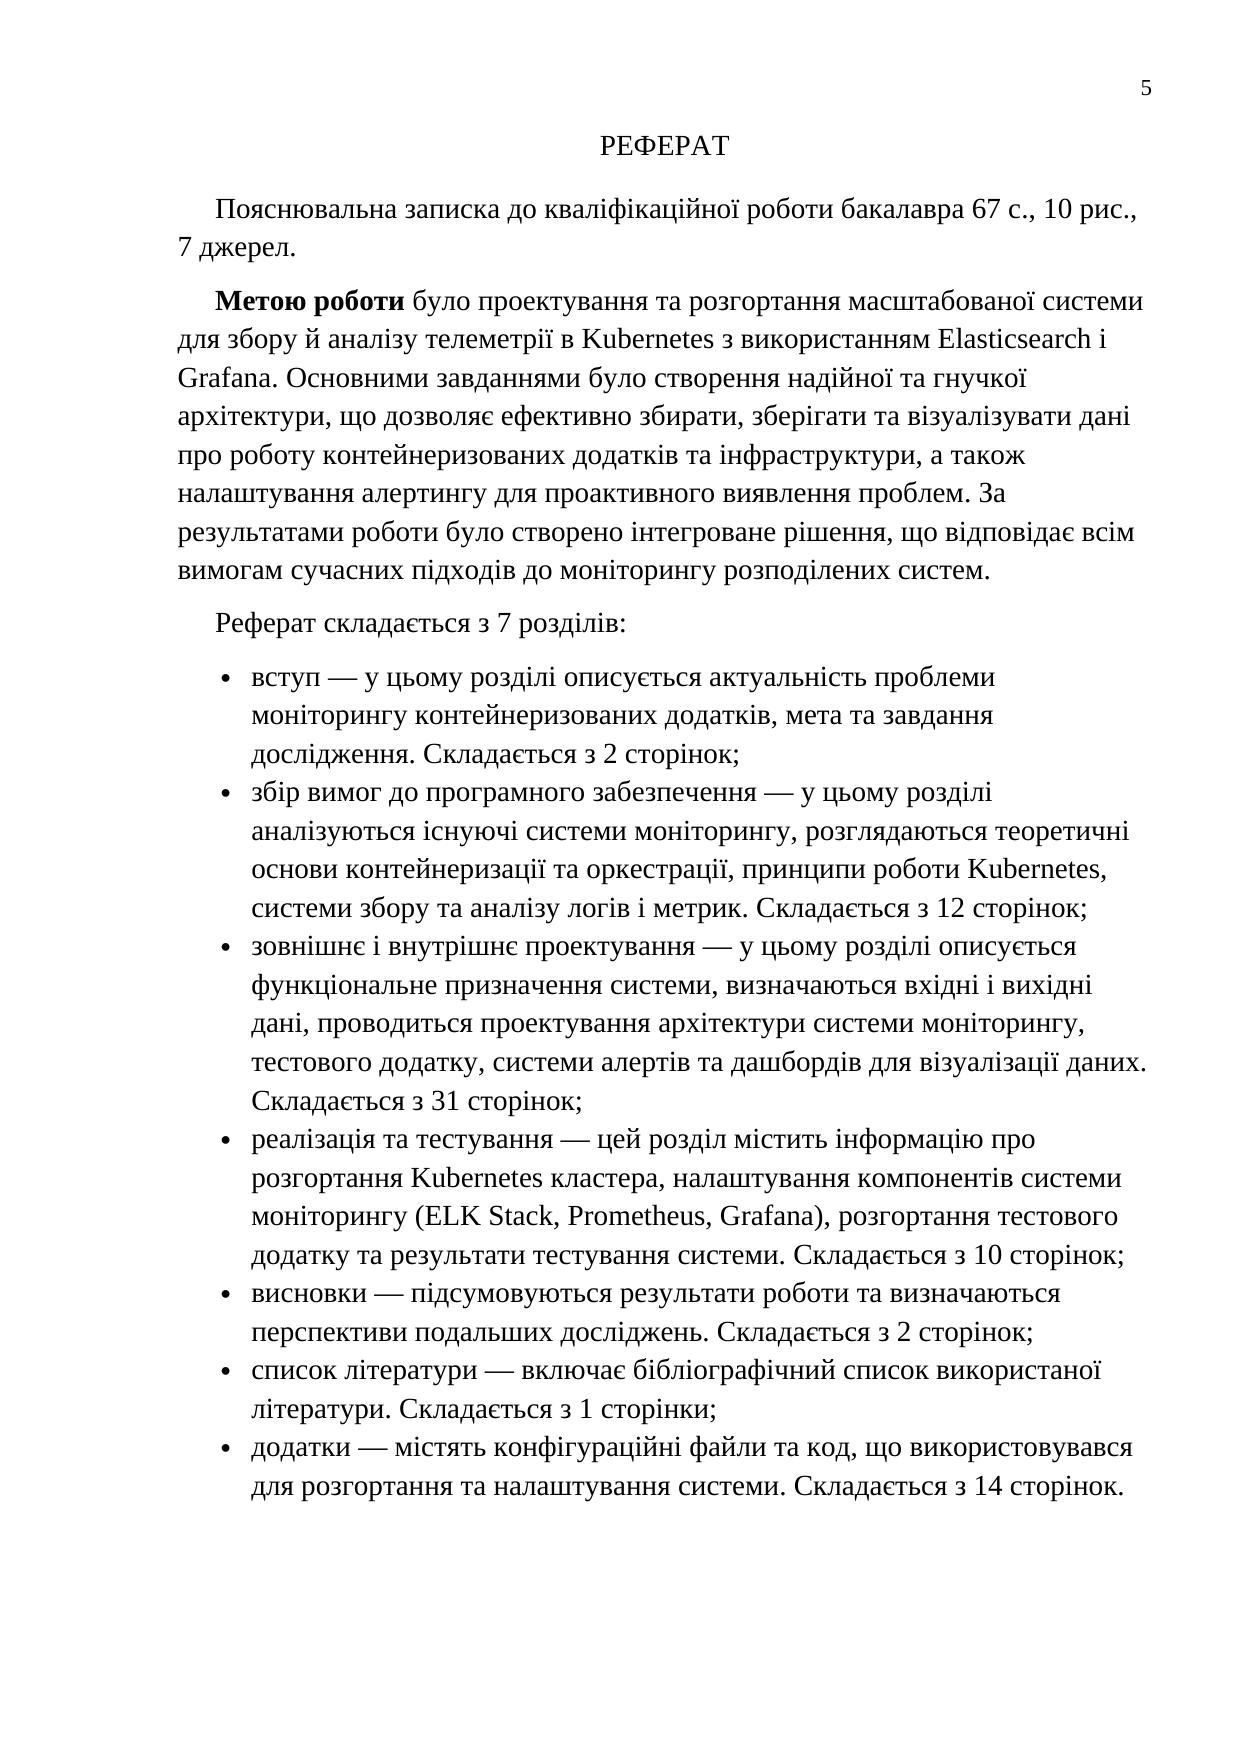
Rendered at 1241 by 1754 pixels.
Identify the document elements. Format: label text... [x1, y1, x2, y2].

list висновки — підсумовуються результати роботи та визначаються перспективи подальших досліджень. Складається з 2 сторінок; [222, 1275, 1152, 1347]
list список літератури — включає бібліографічний список використаної літератури. Складається з 1 сторінки; [222, 1352, 1152, 1424]
list збір вимог до програмного забезпечення — у цьому розділі аналізуються існуючі системи моніторингу, розглядаються теоретичні основи контейнеризації та оркестрації, принципи роботи Kubernetes, системи збору та аналізу логів і метрик. Складається з 12 сторінок; [222, 774, 1152, 923]
text Пояснювальна записка до кваліфікаційної роботи бакалавра 67 с., 10 рис., 7 джерел. [177, 191, 1152, 263]
list додатки — містять конфігураційні файли та код, що використовувався для розгортання та налаштування системи. Складається з 14 сторінок. [222, 1429, 1152, 1502]
list вступ — у цьому розділі описується актуальність проблеми моніторингу контейнеризованих додатків, мета та завдання дослідження. Складається з 2 сторінок; [222, 659, 1152, 769]
list реалізація та тестування — цей розділ містить інформацію про розгортання Kubernetes кластера, налаштування компонентів системи моніторингу (ELK Stack, Prometheus, Grafana), розгортання тестового додатку та результати тестування системи. Складається з 10 сторінок; [222, 1121, 1152, 1270]
text Метою роботи було проектування та розгортання масштабованої системи для збору й аналізу телеметрії в Kubernetes з використанням Elasticsearch і Grafana. Основними завданнями було створення надійної та гнучкої архітектури, що дозволяє ефективно збирати, зберігати та візуалізувати дані про роботу контейнеризованих додатків та інфраструктури, а також налаштування алертингу для проактивного виявлення проблем. За результатами роботи було створено інтегроване рішення, що відповідає всім вимогам сучасних підходів до моніторингу розподілених систем. [177, 283, 1152, 586]
text Реферат складається з 7 розділів: [177, 606, 1152, 639]
list зовнішнє і внутрішнє проектування — у цьому розділі описується функціональне призначення системи, визначаються вхідні і вихідні дані, проводиться проектування архітектури системи моніторингу, тестового додатку, системи алертів та дашбордів для візуалізації даних. Складається з 31 сторінок; [222, 928, 1152, 1116]
subtitle РЕФЕРАТ [177, 128, 1152, 162]
